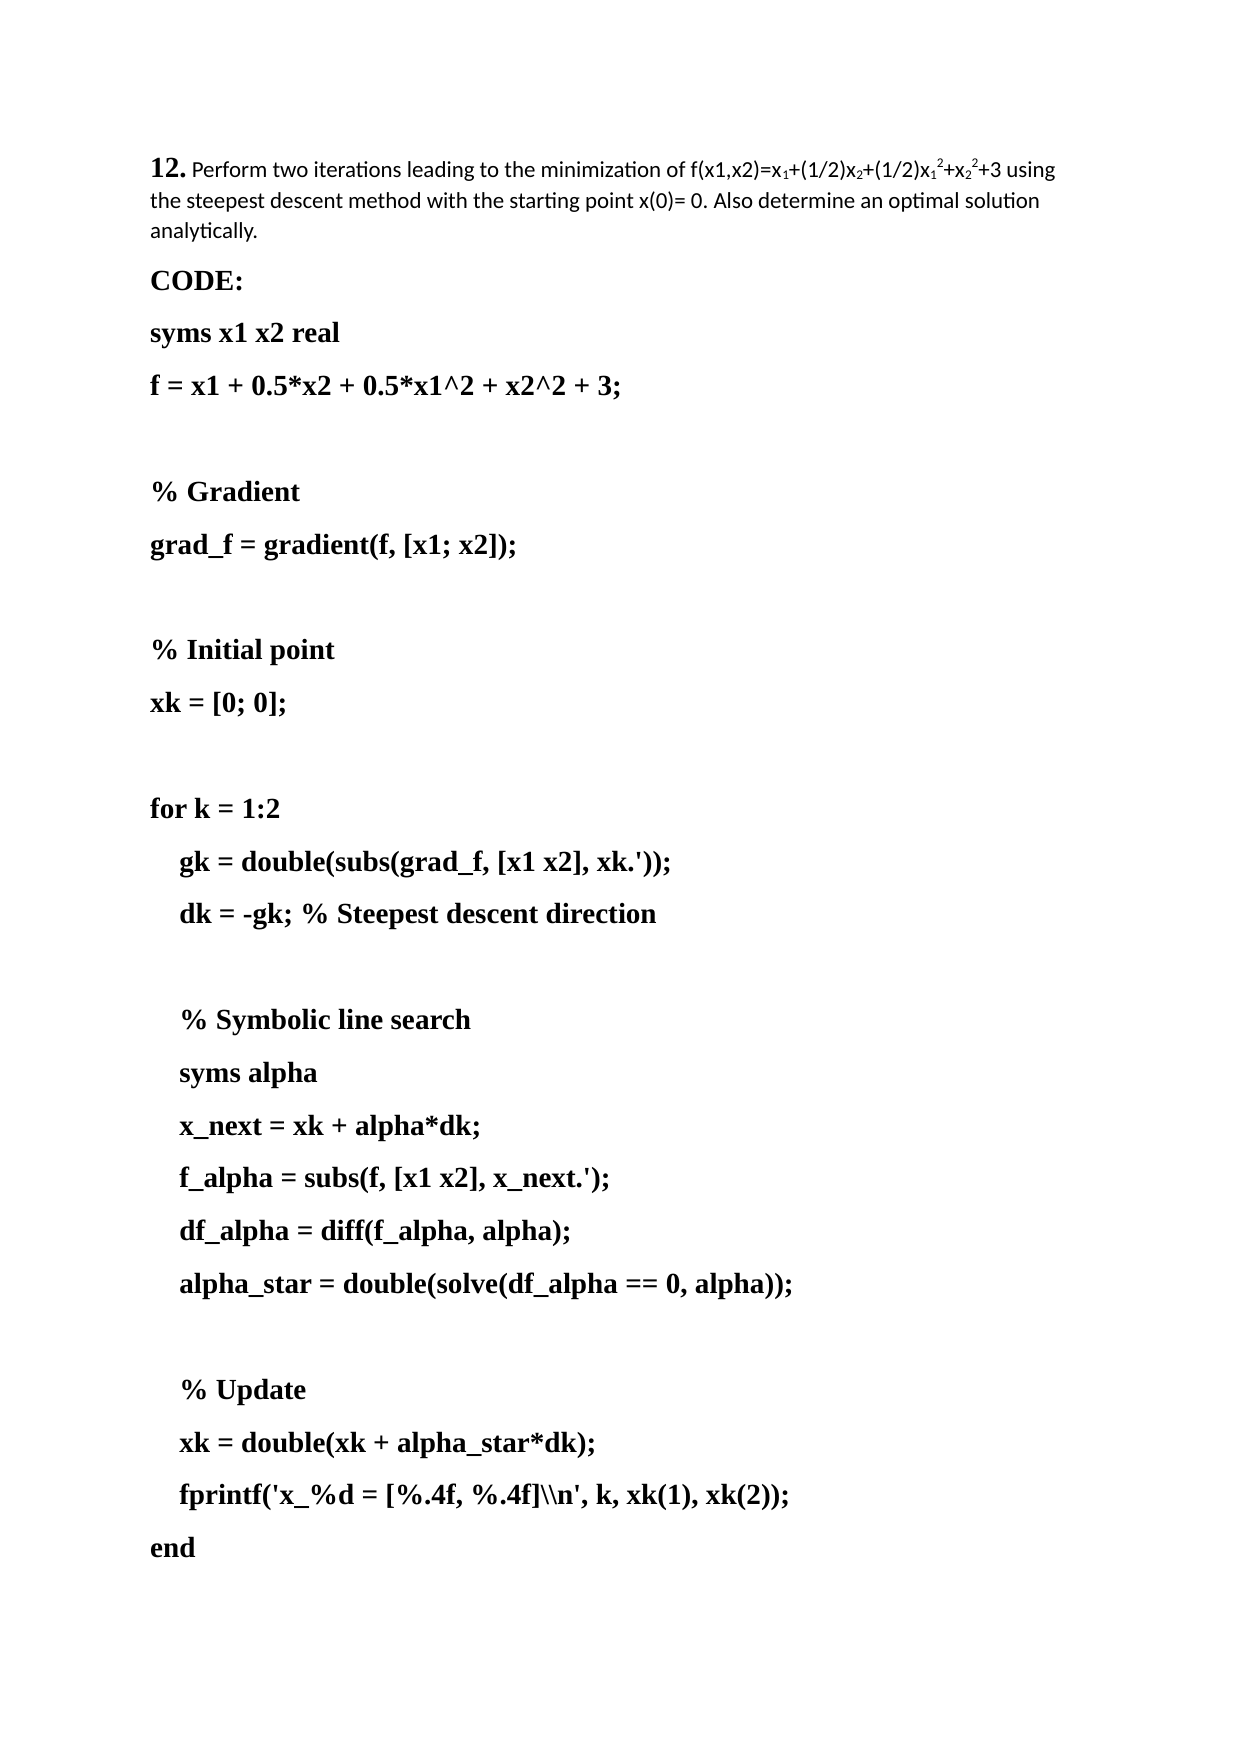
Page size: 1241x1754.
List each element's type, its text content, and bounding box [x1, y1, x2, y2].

text f_alpha = subs(f, [x1 x2], x_next.'); [150, 1161, 1090, 1194]
text fprintf('x_%d = [%.4f, %.4f]\\n', k, xk(1), xk(2)); [150, 1477, 1090, 1511]
text CODE: [150, 263, 1090, 296]
text dk = -gk; % Steepest descent direction [150, 897, 1090, 930]
text f = x1 + 0.5*x2 + 0.5*x1^2 + x2^2 + 3; [150, 368, 1090, 402]
text syms x1 x2 real [150, 316, 1090, 349]
text syms alpha [150, 1055, 1090, 1088]
text % Update [150, 1372, 1090, 1405]
text % Symbolic line search [150, 1002, 1090, 1036]
text 12. Perform two iterations leading to the minimization of f(x1,x2)=x1+(1/2)x2+(1/2)x12+x22+3 using the steepest descent method with the starting point x(0)= 0. Also determine an optimal solution analytically. [150, 150, 1090, 244]
text xk = double(xk + alpha_star*dk); [150, 1425, 1090, 1458]
text xk = [0; 0]; [150, 685, 1090, 719]
text end [150, 1530, 1090, 1564]
text grad_f = gradient(f, [x1; x2]); [150, 527, 1090, 560]
text % Initial point [150, 632, 1090, 666]
text gk = double(subs(grad_f, [x1 x2], xk.')); [150, 844, 1090, 877]
text df_alpha = diff(f_alpha, alpha); [150, 1213, 1090, 1247]
text alpha_star = double(solve(df_alpha == 0, alpha)); [150, 1266, 1090, 1300]
text x_next = xk + alpha*dk; [150, 1108, 1090, 1141]
text % Gradient [150, 474, 1090, 508]
text for k = 1:2 [150, 791, 1090, 824]
